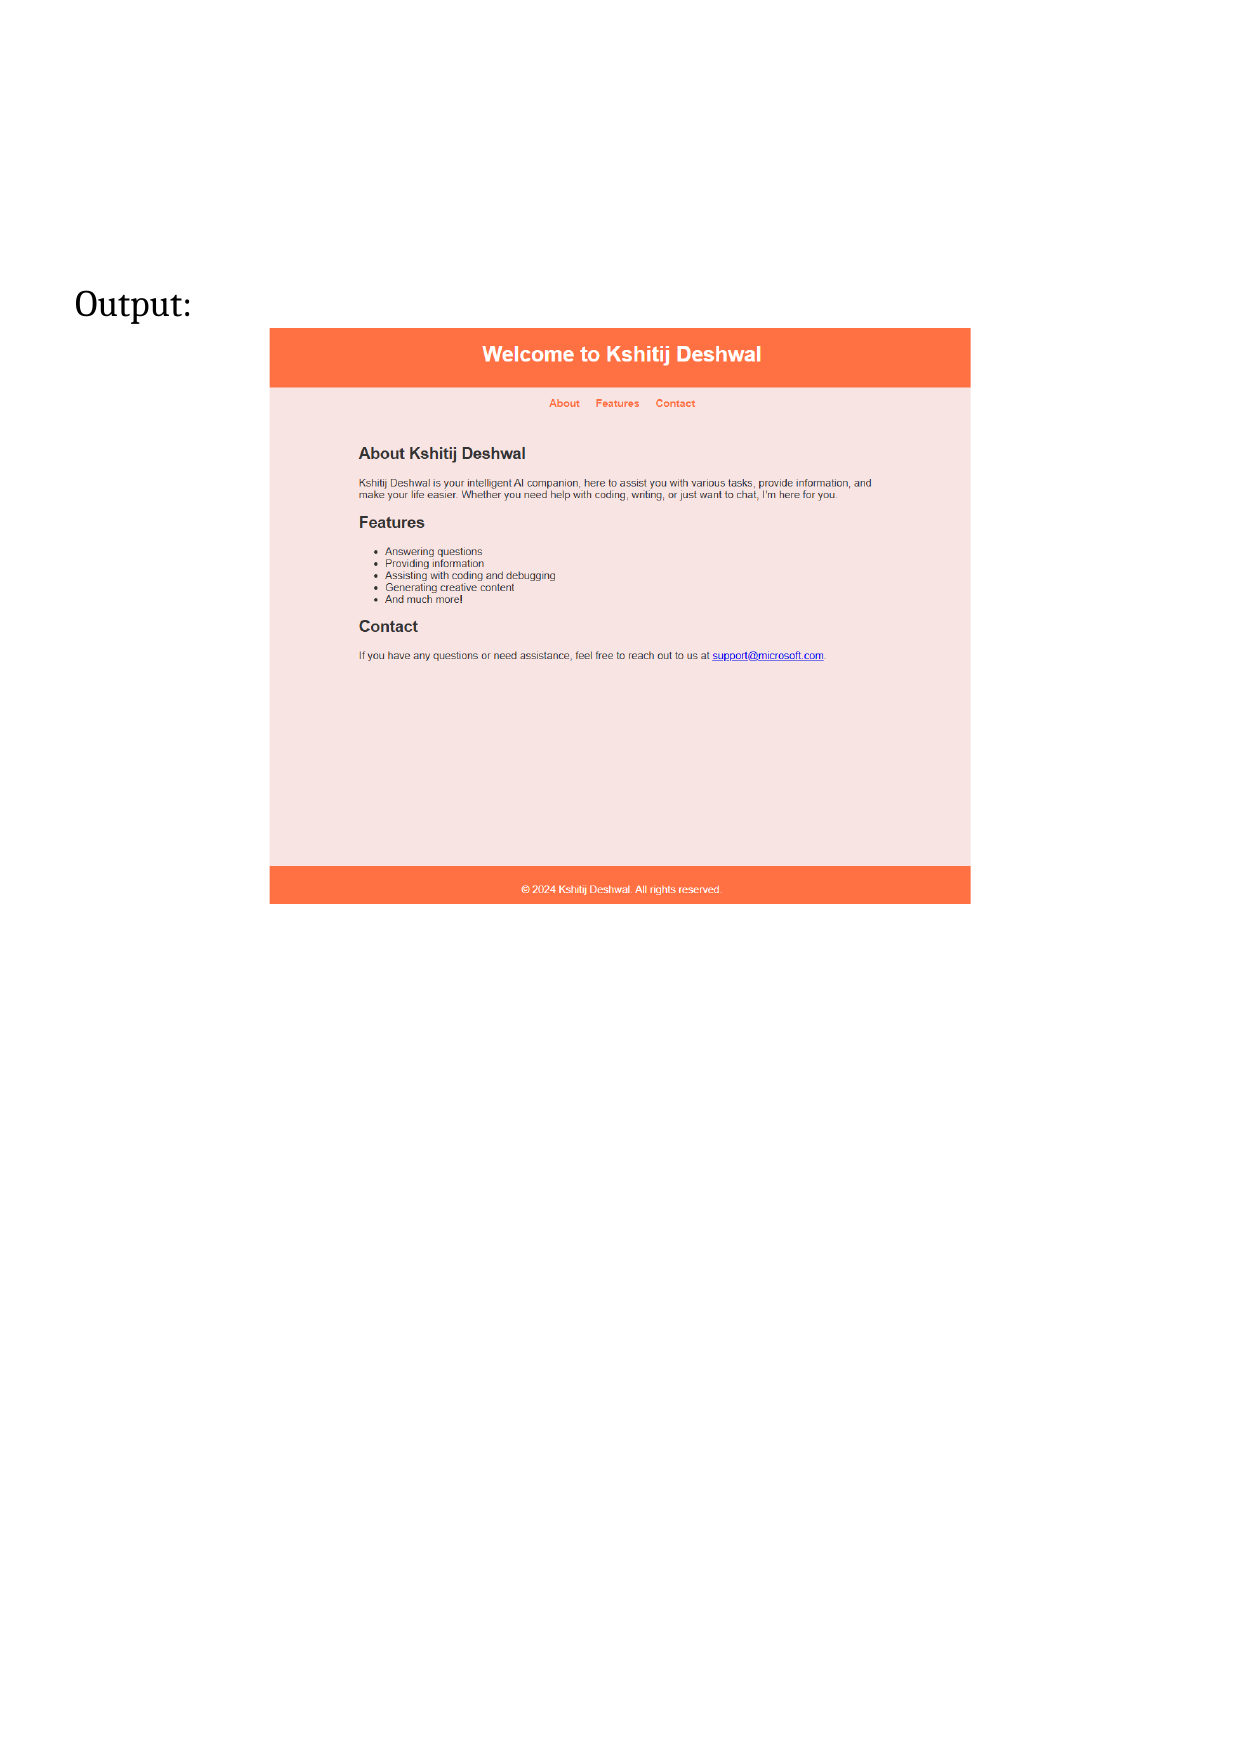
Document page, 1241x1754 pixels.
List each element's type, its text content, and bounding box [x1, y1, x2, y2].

text Output: [75, 282, 1165, 325]
picture [269, 328, 971, 904]
